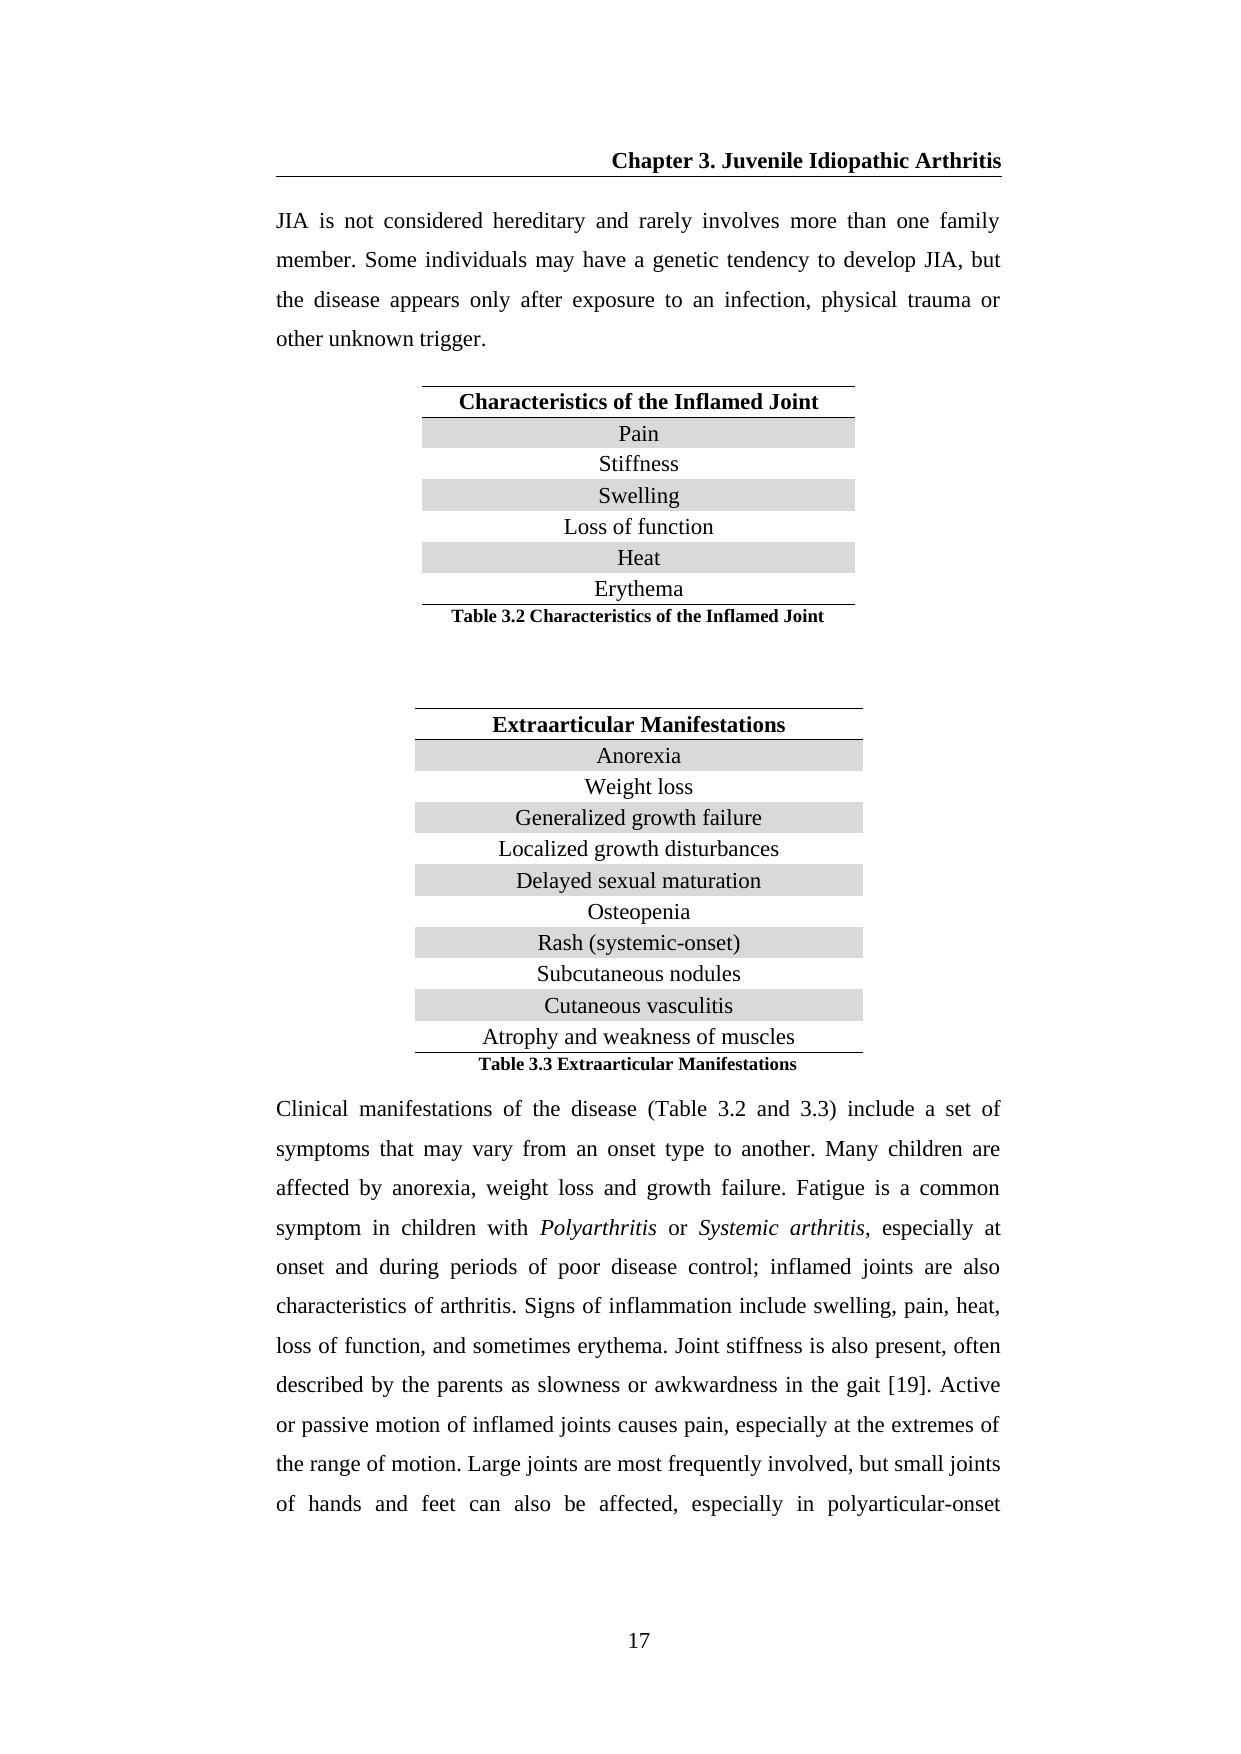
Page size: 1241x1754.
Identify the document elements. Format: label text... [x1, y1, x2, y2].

table_cell Generalized growth failure [415, 802, 863, 833]
table_cell Swelling [422, 479, 855, 511]
table_cell Erythema [422, 573, 855, 604]
table_cell Heat [422, 542, 855, 573]
text JIA is not considered hereditary and rarely involves more than one family member. Some individuals may have a genetic tendency to develop JIA, but the disease appears only after exposure to an infection, physical trauma or other unknown trigger. [276, 207, 1002, 352]
table_cell Osteopenia [415, 896, 863, 927]
table_cell Stiffness [422, 448, 855, 479]
table_cell Pain [422, 418, 855, 448]
table_cell Loss of function [422, 511, 855, 542]
text Table 3.2 Characteristics of the Inflamed Joint [335, 605, 940, 627]
table_header Extraarticular Manifestations [415, 709, 863, 739]
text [276, 1095, 1002, 1516]
table_cell Weight loss [415, 771, 863, 802]
table_cell Anorexia [415, 740, 863, 771]
table_cell Delayed sexual maturation [415, 864, 863, 896]
text Table 3.3 Extraarticular Manifestations [335, 1053, 940, 1074]
table_cell Cutaneous vasculitis [415, 989, 863, 1021]
table_cell Atrophy and weakness of muscles [415, 1021, 863, 1052]
table_cell Rash (systemic-onset) [415, 927, 863, 958]
table_header Characteristics of the Inflamed Joint [422, 387, 855, 417]
table_cell Subcutaneous nodules [415, 958, 863, 989]
table_cell Localized growth disturbances [415, 833, 863, 864]
